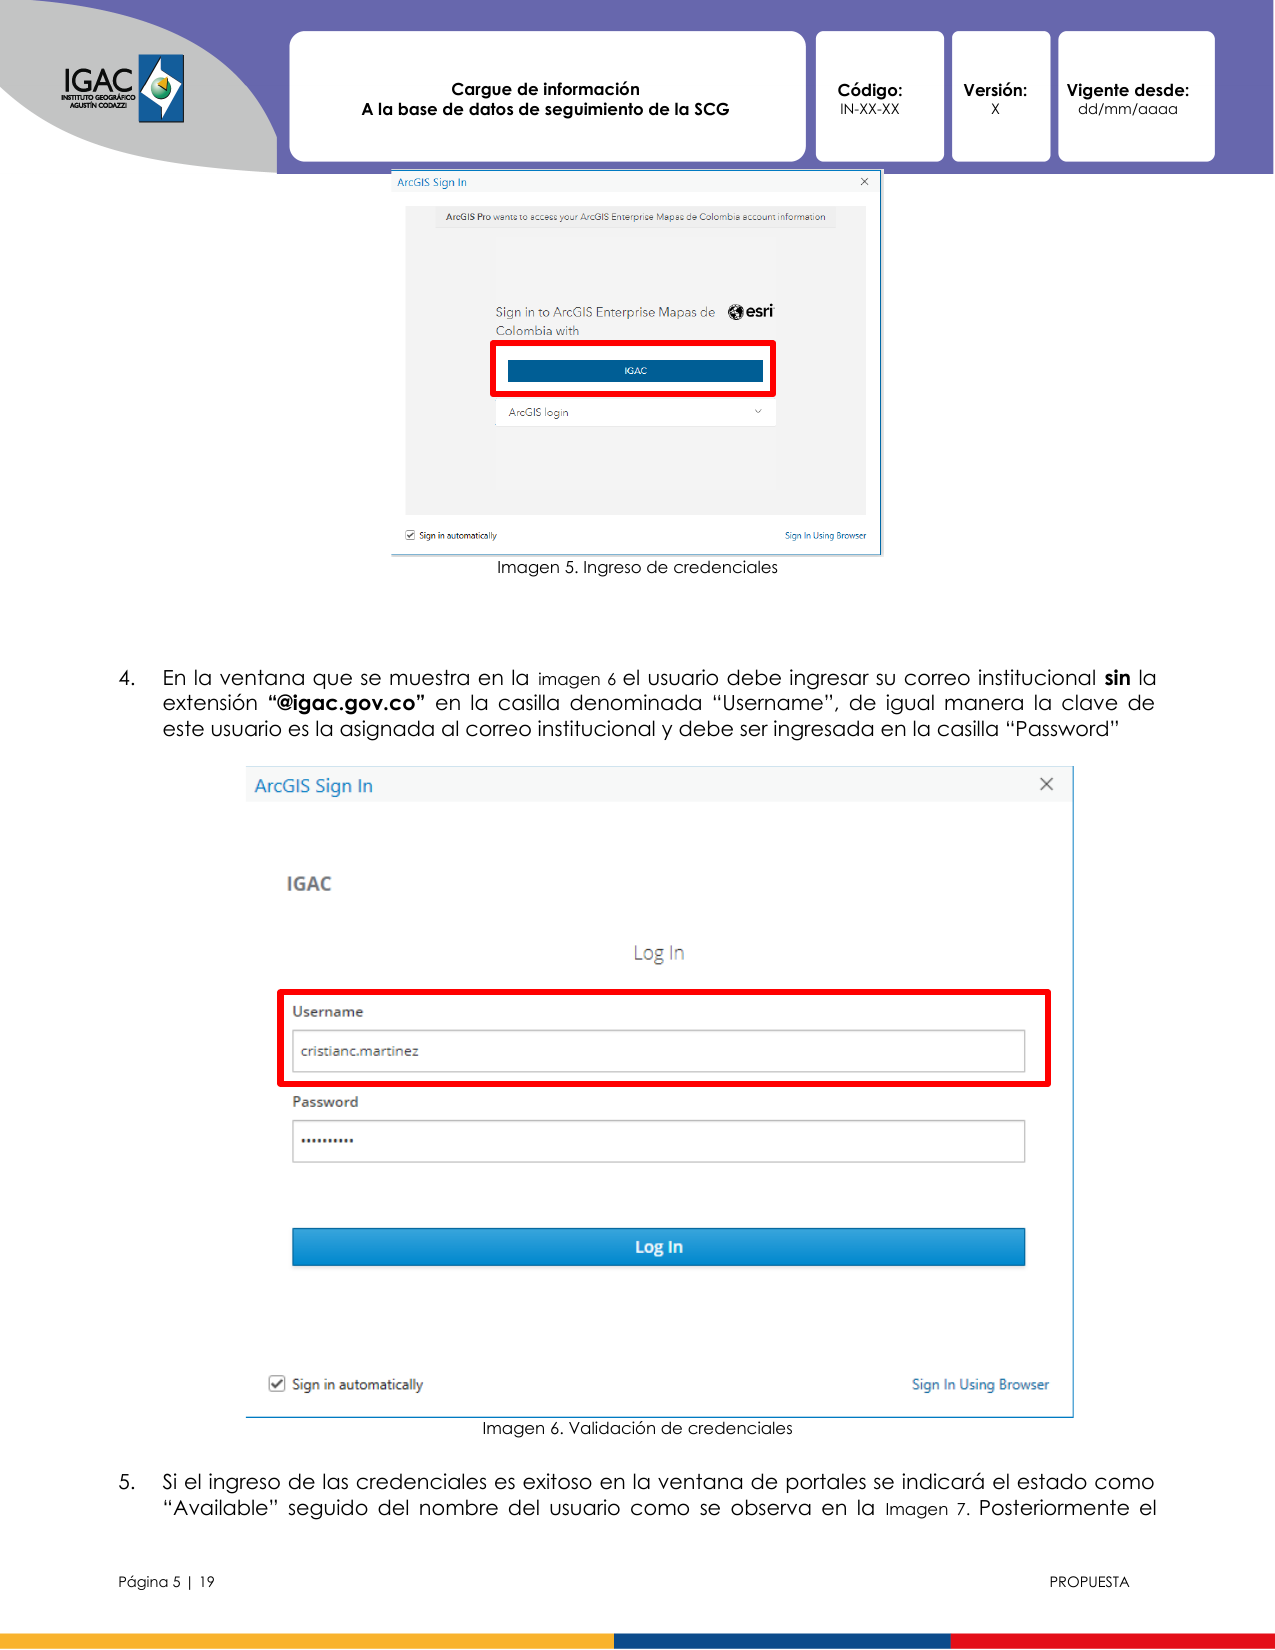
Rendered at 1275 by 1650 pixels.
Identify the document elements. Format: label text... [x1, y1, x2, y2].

picture [245, 766, 1074, 1418]
text Imagen 6. Validación de credenciales [118, 1417, 1157, 1438]
text Imagen 5. Ingreso de credenciales [118, 557, 1157, 577]
picture [0, 1633, 1275, 1649]
picture [0, 0, 1274, 557]
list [118, 1468, 1157, 1519]
list En la ventana que se muestra en la imagen 6 el usuario debe ingresar su correo institucional sin la extensión “@igac.gov.co” en la casilla denominada “Username”, de igual manera la clave de este usuario es la asignada al correo institucional y debe ser ingresada en la casilla “Password” [118, 664, 1157, 741]
